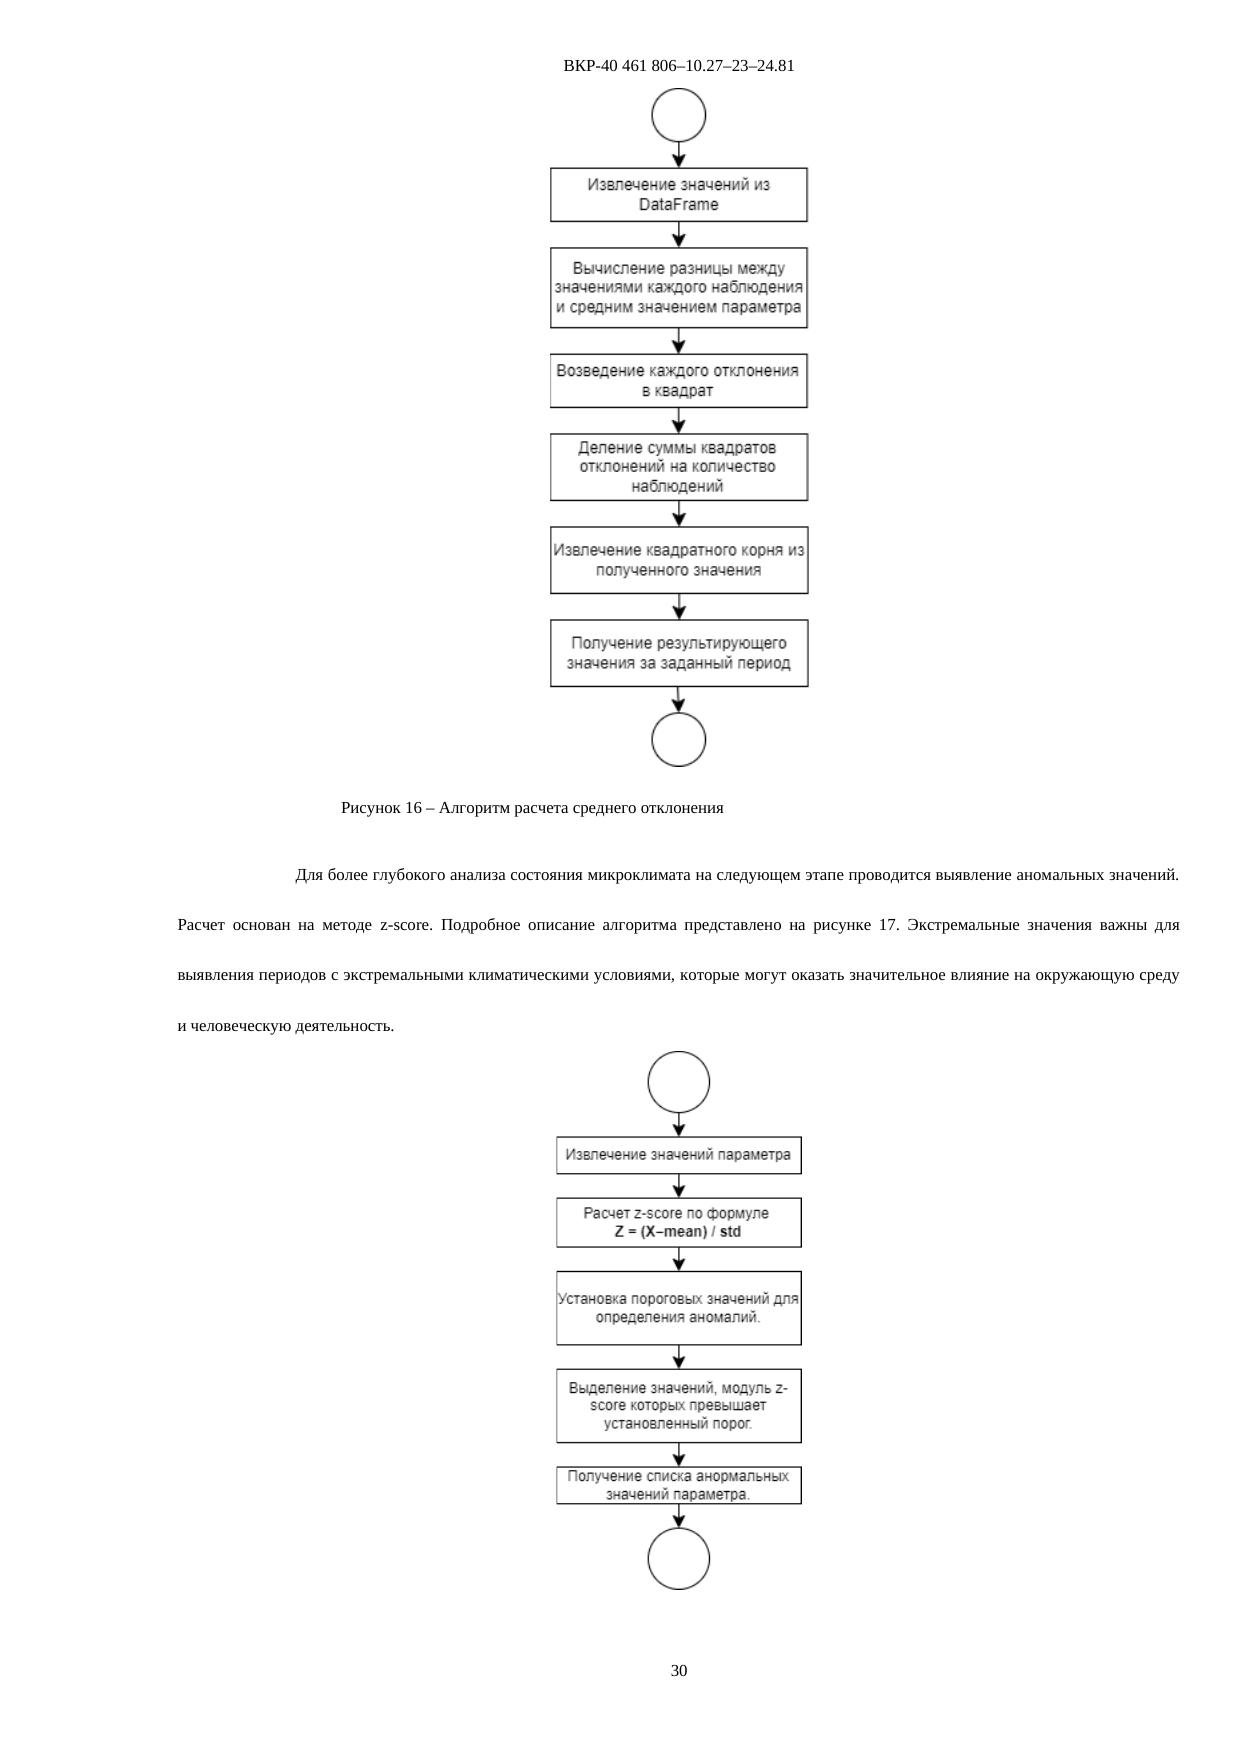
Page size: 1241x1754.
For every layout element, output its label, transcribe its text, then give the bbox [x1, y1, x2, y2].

text Для более глубокого анализа состояния микроклимата на следующем этапе проводится выявление аномальных значений. Расчет основан на методе z-score. Подробное описание алгоритма представлено на рисунке 17. Экстремальные значения важны для выявления периодов с экстремальными климатическими условиями, которые могут оказать значительное влияние на окружающую среду и человеческую деятельность. [177, 850, 1181, 1035]
list Рисунок 16 – Алгоритм расчета среднего отклонения [341, 783, 1181, 817]
picture [556, 1051, 802, 1590]
picture [550, 88, 809, 767]
